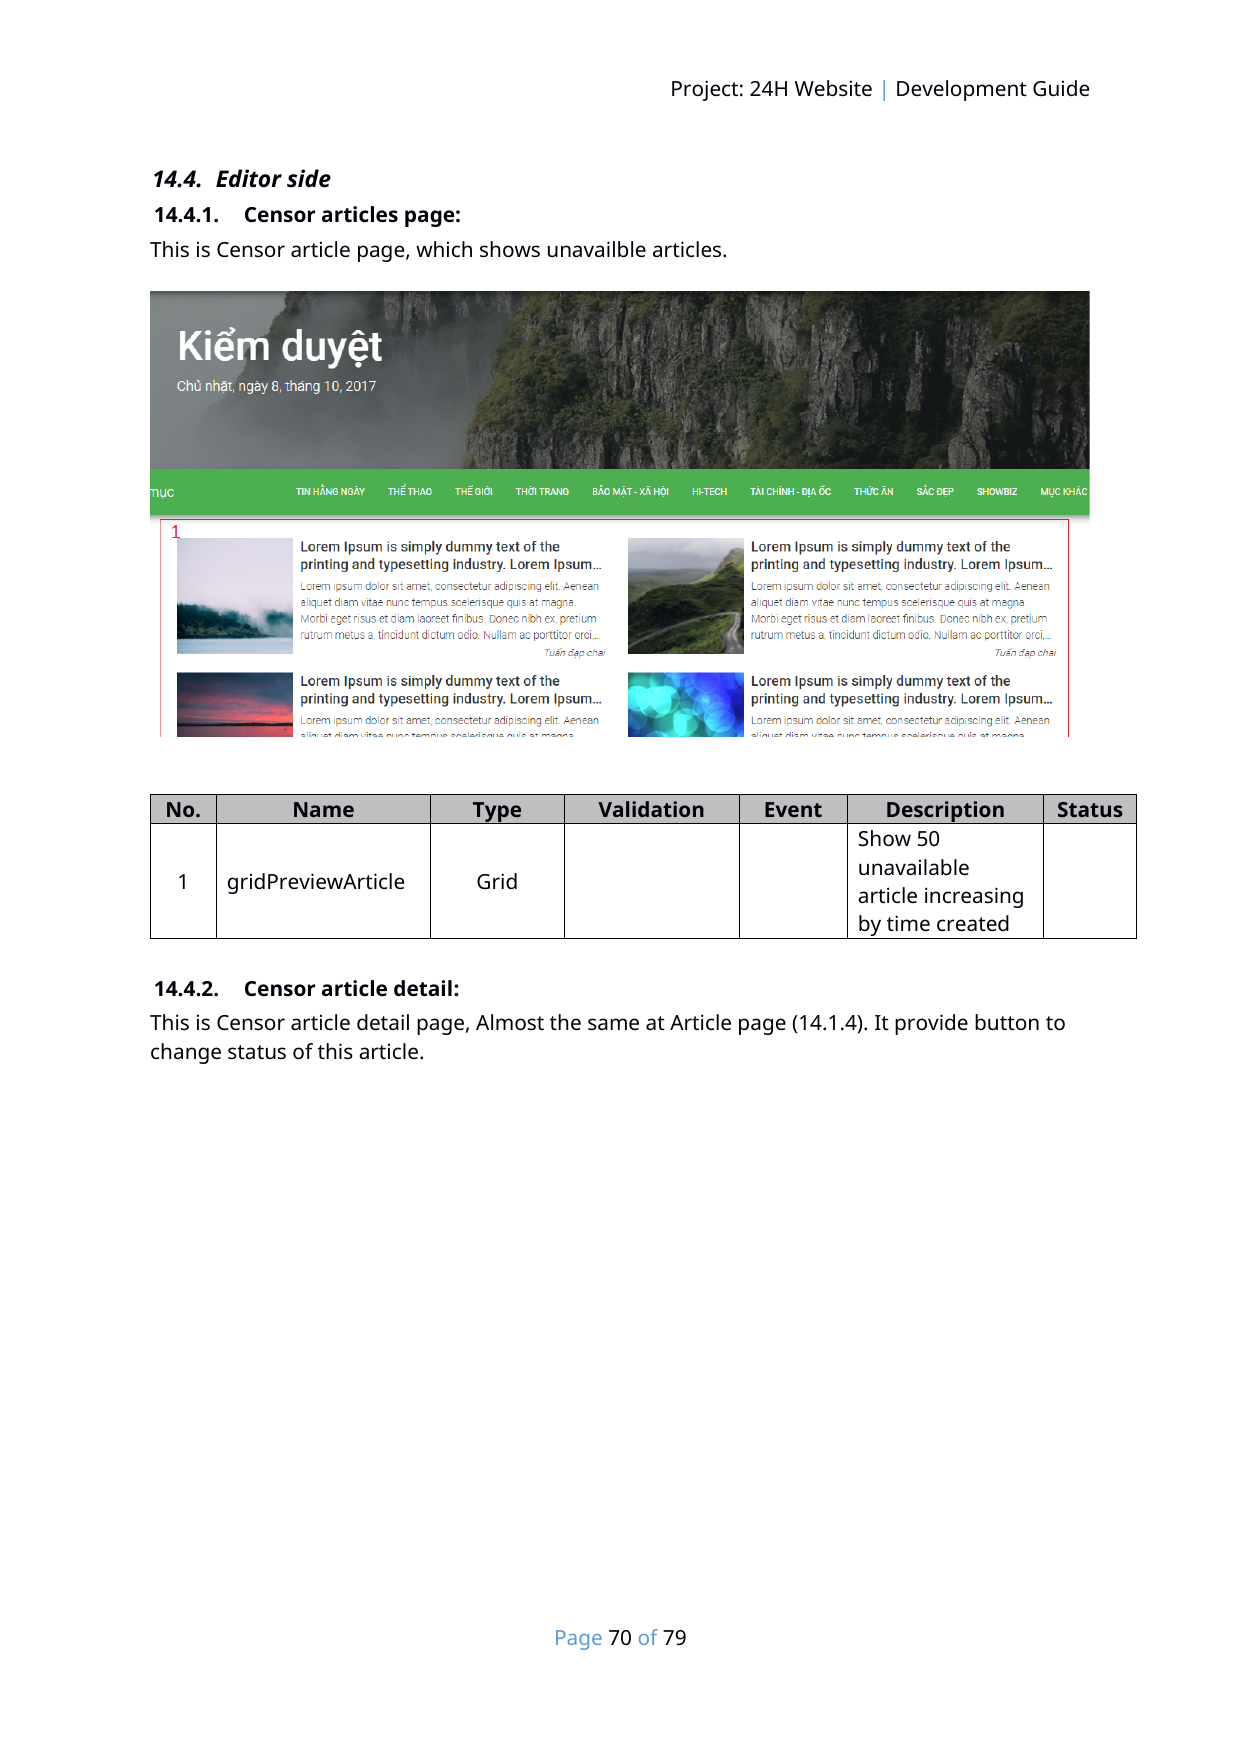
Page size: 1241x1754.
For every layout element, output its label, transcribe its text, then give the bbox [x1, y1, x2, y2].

table_header No. [151, 795, 216, 823]
table_header Type [431, 795, 564, 823]
table_cell [740, 824, 847, 938]
table_header Name [217, 795, 430, 823]
subtitle Editor side [152, 162, 1090, 194]
table_header Event [740, 795, 847, 823]
text This is Censor article page, which shows unavailble articles. [150, 235, 1090, 263]
table_cell gridPreviewArticle [217, 824, 430, 938]
table_header Status [1044, 795, 1136, 823]
subtitle Censor article detail: [154, 974, 1090, 1002]
table_header Validation [565, 795, 739, 823]
picture [150, 291, 1090, 737]
table_cell [1044, 824, 1136, 938]
table_header Description [848, 795, 1043, 823]
table_cell Grid [431, 824, 564, 938]
table_cell [565, 824, 739, 938]
table_cell Show 50 unavailable article increasing by time created [848, 824, 1043, 938]
subtitle Censor articles page: [154, 200, 1090, 228]
text This is Censor article detail page, Almost the same at Article page (14.1.4). It provide button to change status of this article. [150, 1008, 1090, 1065]
table_cell 1 [151, 824, 216, 938]
